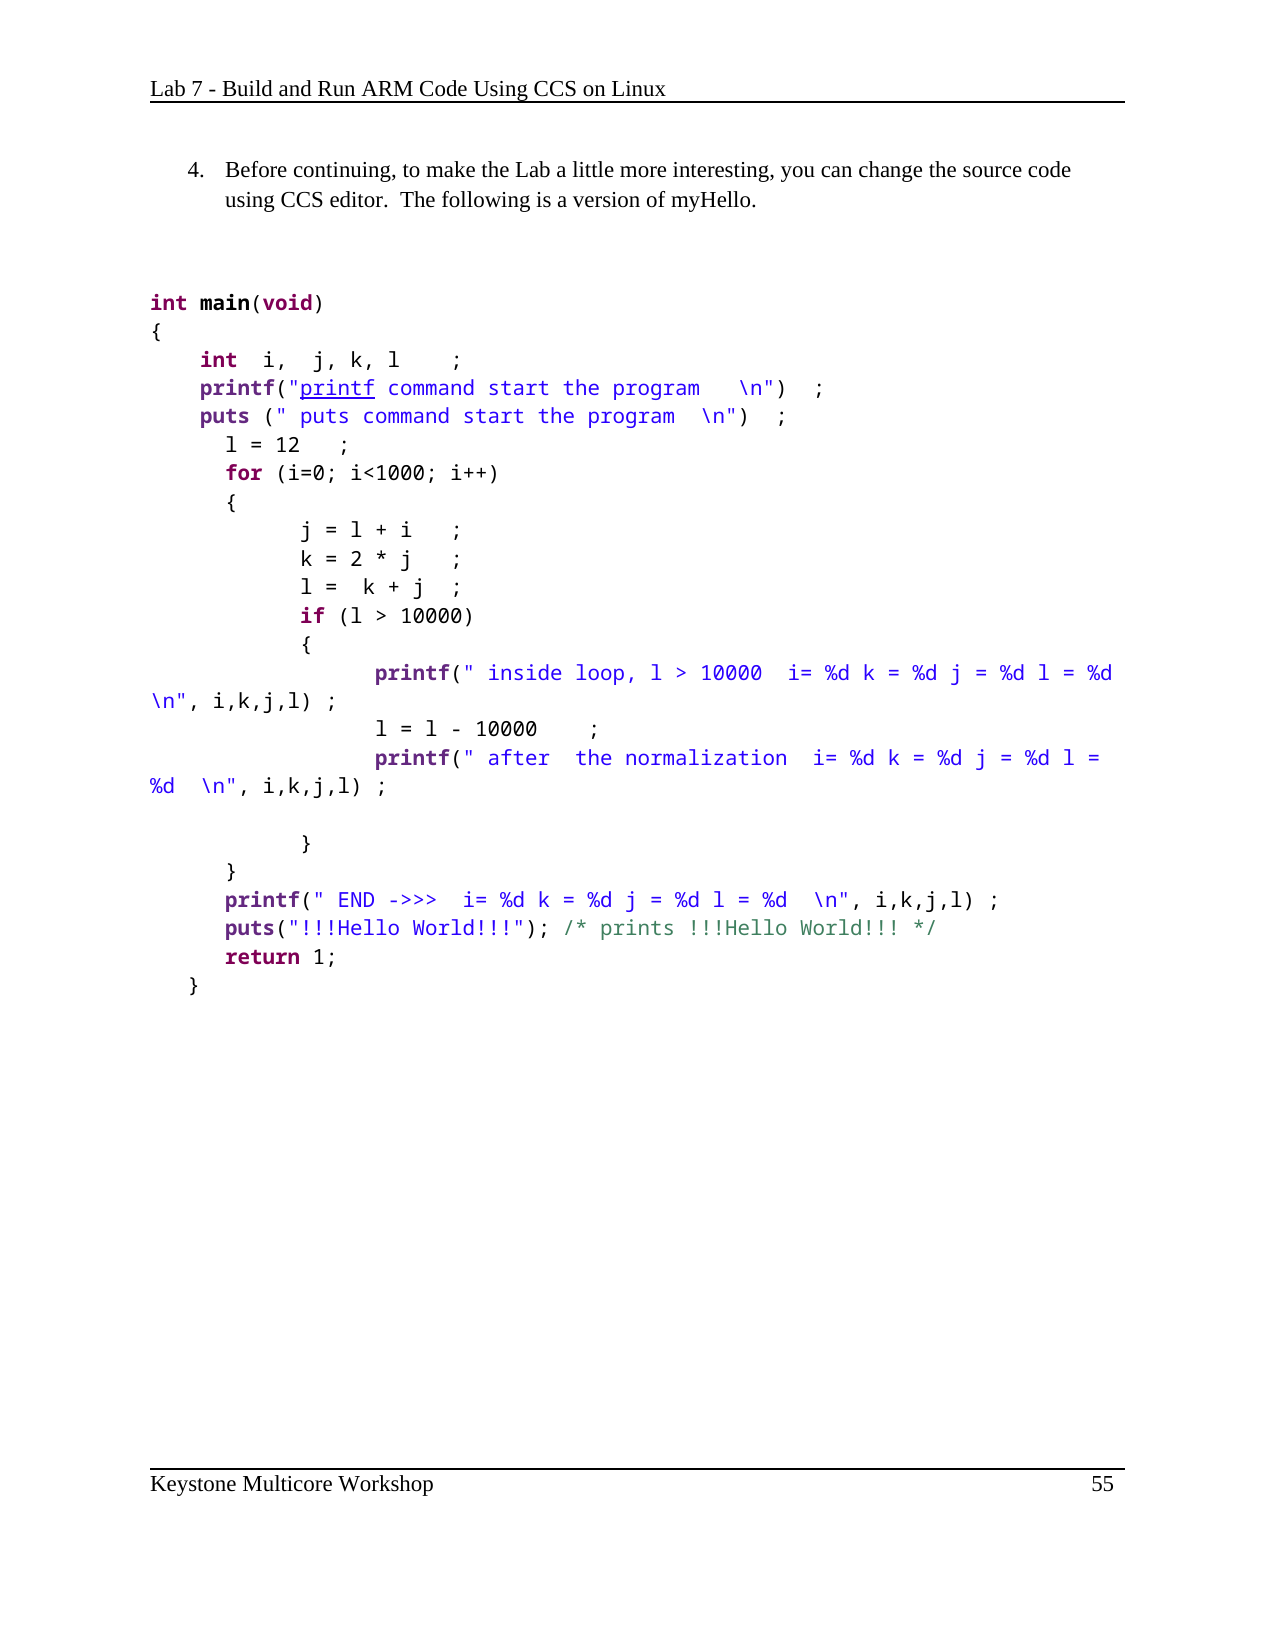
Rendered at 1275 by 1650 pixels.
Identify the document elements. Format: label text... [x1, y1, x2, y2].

text for (i=0; i<1000; i++) [150, 458, 1125, 487]
text printf(" after the normalization i= %d k = %d j = %d l = %d \n", i,k,j,l) ; [150, 743, 1125, 800]
text } [150, 828, 1125, 857]
text puts("!!!Hello World!!!"); /* prints !!!Hello World!!! */ [150, 913, 1125, 942]
text j = l + i ; [150, 515, 1125, 544]
text { [150, 316, 1125, 345]
text } [187, 970, 1125, 999]
text } [150, 857, 1125, 885]
text return 1; [150, 942, 1125, 970]
text int main(void) [150, 288, 1125, 316]
text if (l > 10000) [150, 601, 1125, 629]
text { [150, 629, 1125, 658]
text printf(" inside loop, l > 10000 i= %d k = %d j = %d l = %d \n", i,k,j,l) ; [150, 658, 1125, 714]
text k = 2 * j ; [150, 544, 1125, 572]
text printf(" END ->>> i= %d k = %d j = %d l = %d \n", i,k,j,l) ; [150, 885, 1125, 913]
text l = k + j ; [150, 572, 1125, 601]
text l = l - 10000 ; [150, 714, 1125, 743]
text int i, j, k, l ; [150, 345, 1125, 373]
text { [150, 487, 1125, 515]
list Before continuing, to make the Lab a little more interesting, you can change the source code using CCS editor. The following is a version of myHello. [187, 156, 1125, 212]
text puts (" puts command start the program \n") ; [150, 402, 1125, 430]
text l = 12 ; [150, 430, 1125, 458]
text printf("printf command start the program \n") ; [150, 373, 1125, 402]
